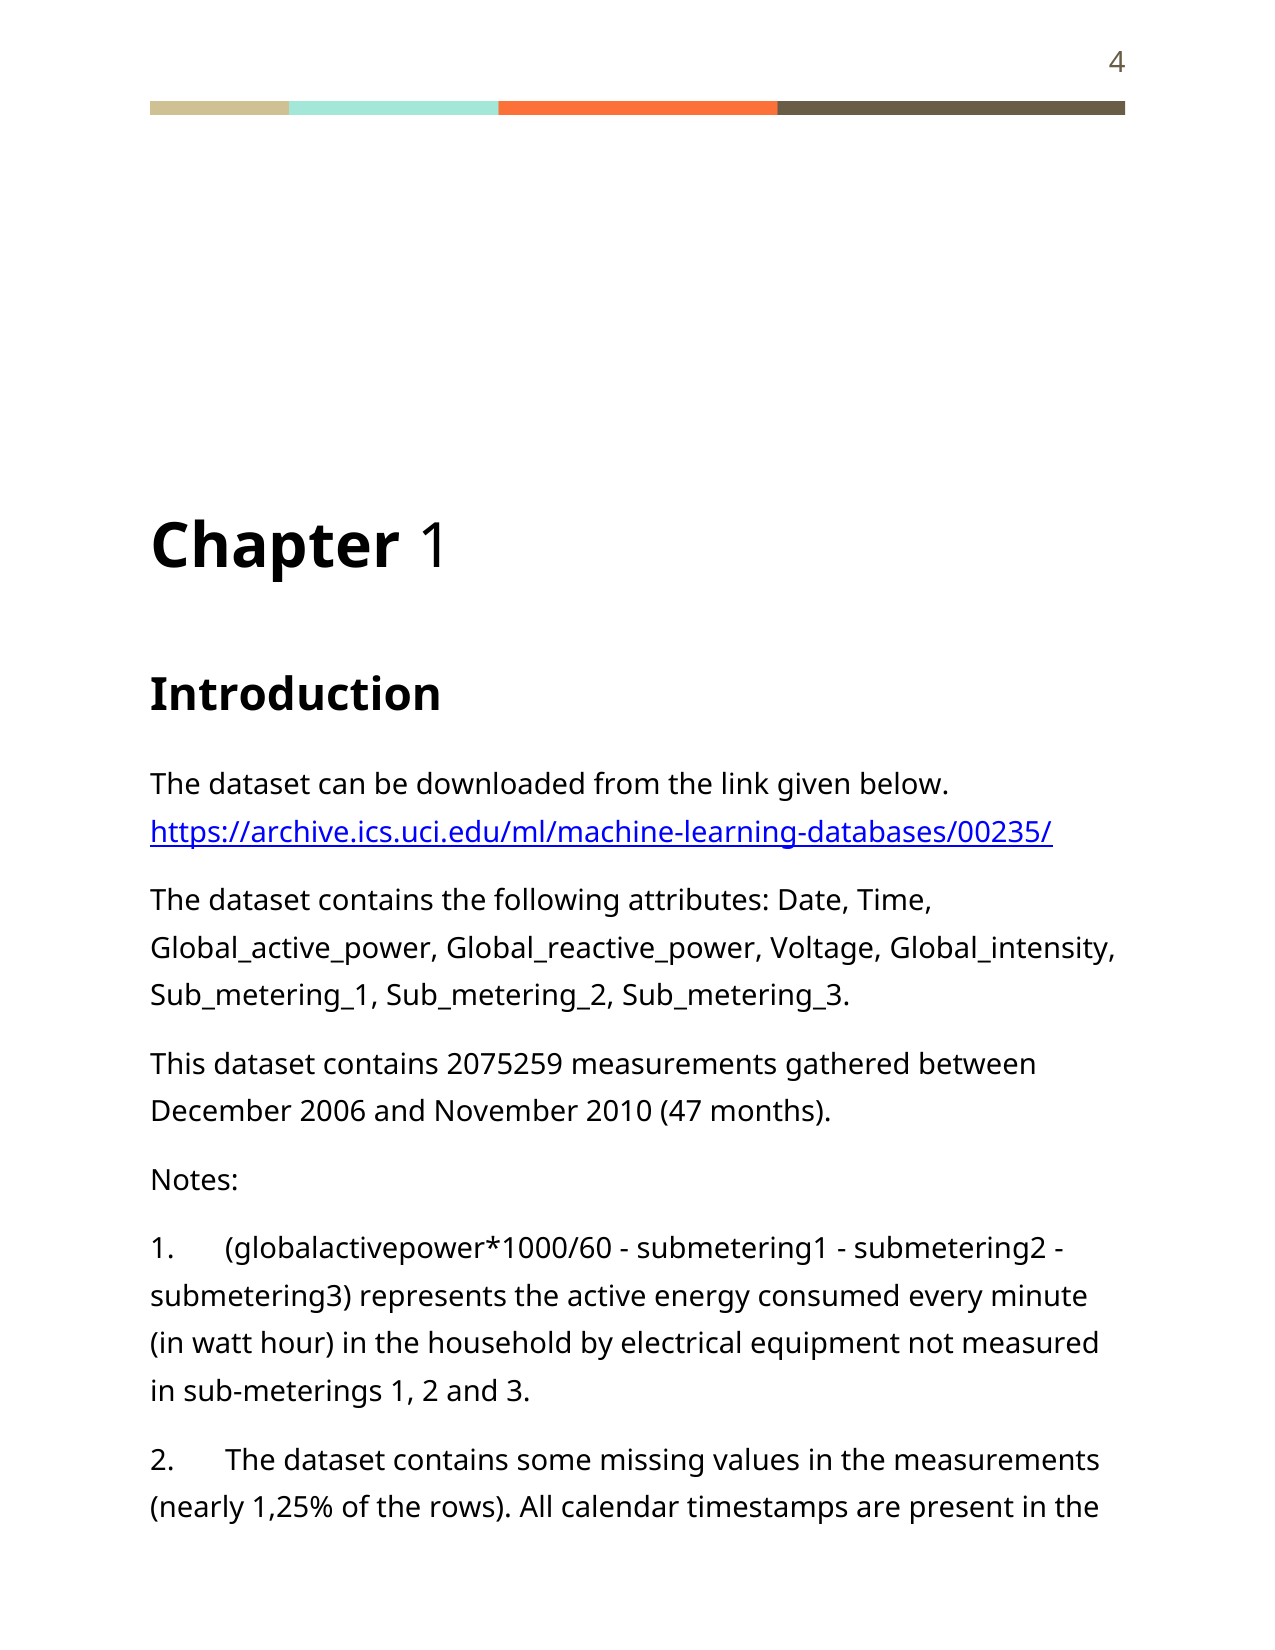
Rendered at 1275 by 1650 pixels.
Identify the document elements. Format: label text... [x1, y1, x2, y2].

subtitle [150, 1439, 1125, 1526]
subtitle Chapter 1 [150, 501, 1125, 586]
picture [150, 101, 1125, 115]
subtitle Notes: [150, 1159, 1125, 1199]
subtitle The dataset can be downloaded from the link given below. https://archive.ics.uci.edu/ml/machine-learning-databases/00235/ [150, 763, 1125, 851]
subtitle The dataset contains the following attributes: Date, Time, Global_active_power, Global_reactive_power, Voltage, Global_intensity, Sub_metering_1, Sub_metering_2, Sub_metering_3. [150, 879, 1125, 1014]
subtitle 1. (globalactivepower*1000/60 - submetering1 - submetering2 - submetering3) represents the active energy consumed every minute (in watt hour) in the household by electrical equipment not measured in sub-meterings 1, 2 and 3. [150, 1228, 1125, 1410]
subtitle Introduction [150, 662, 1125, 724]
subtitle This dataset contains 2075259 measurements gathered between December 2006 and November 2010 (47 months). [150, 1043, 1125, 1130]
